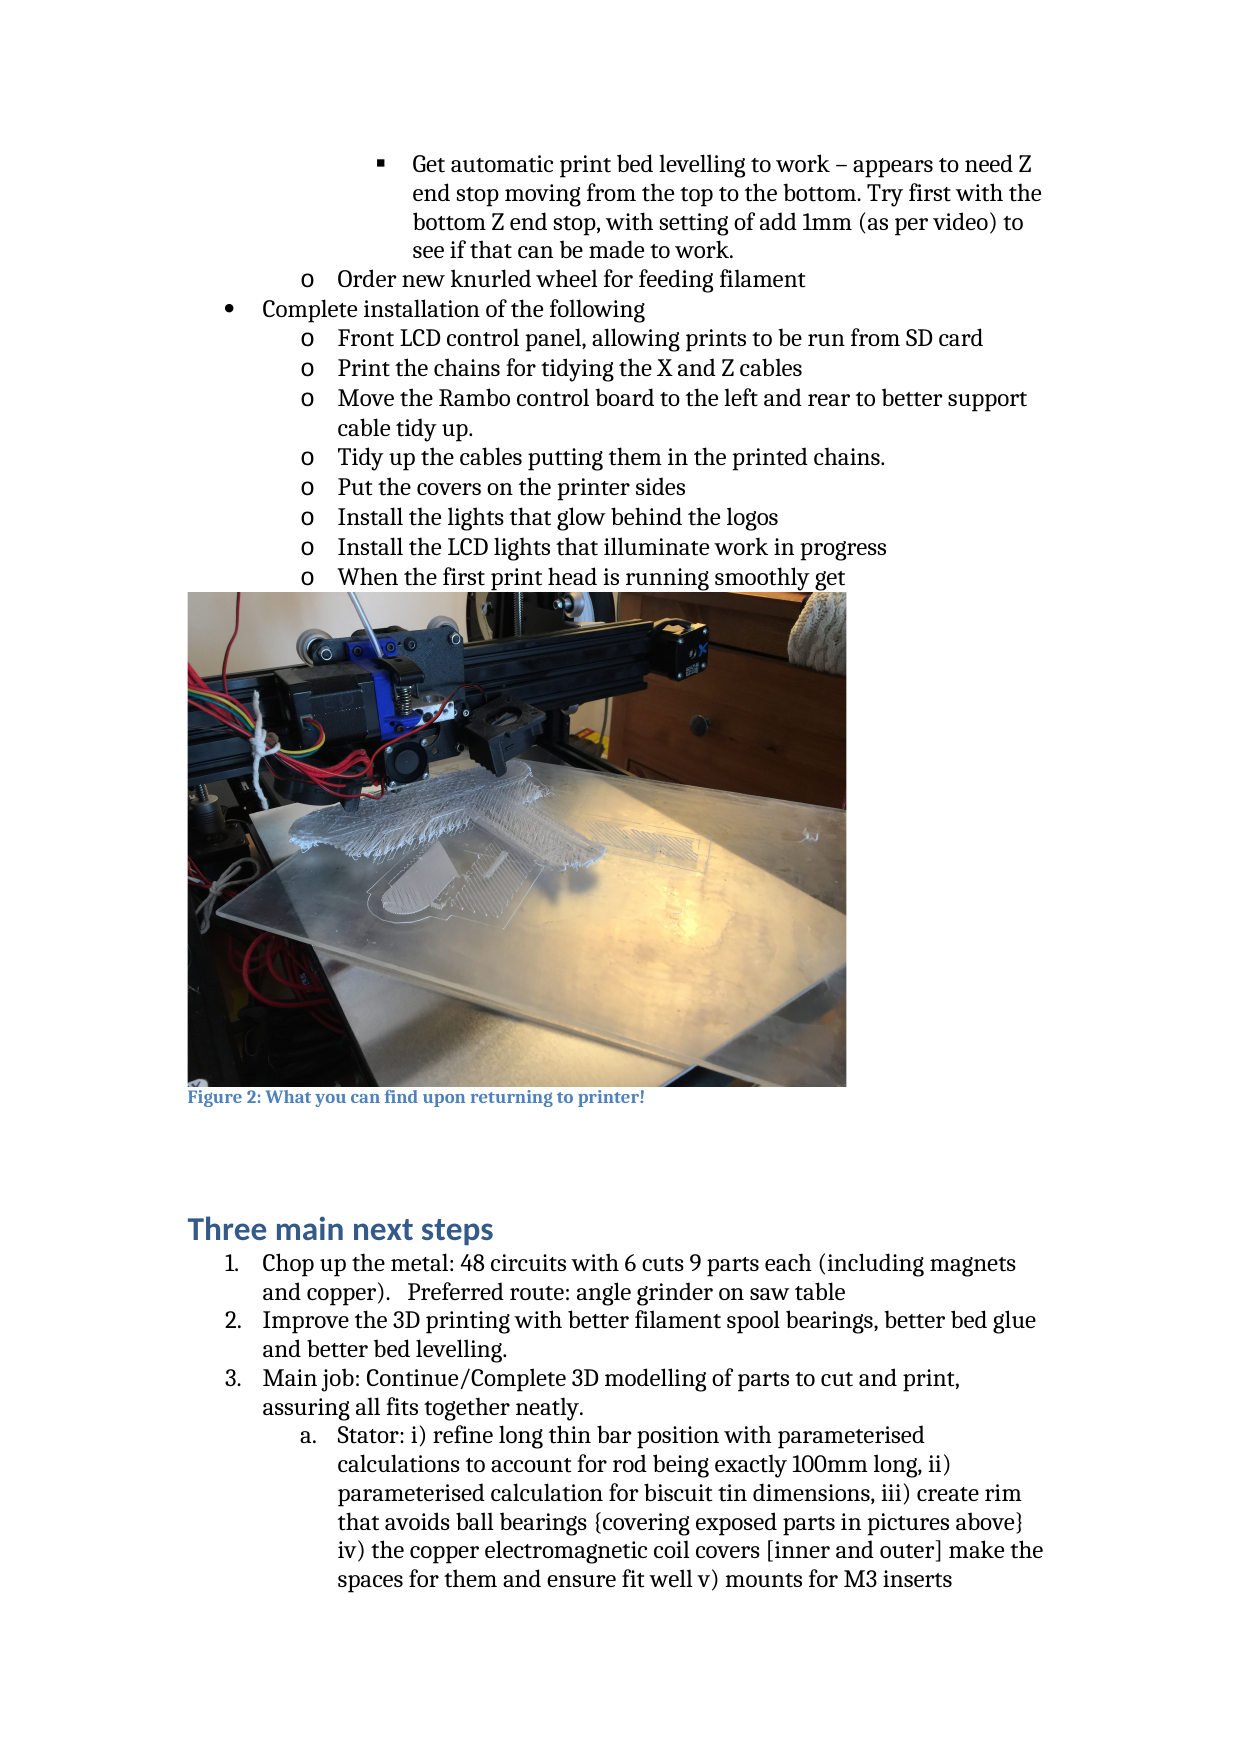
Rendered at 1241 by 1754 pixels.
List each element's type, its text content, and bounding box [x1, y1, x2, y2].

list When the first print head is running smoothly get [300, 562, 1053, 592]
list Print the chains for tidying the X and Z cables [300, 354, 1053, 384]
text Figure 2: What you can find upon returning to printer! [187, 1087, 1053, 1108]
picture [187, 592, 847, 1087]
list Chop up the metal: 48 circuits with 6 cuts 9 parts each (including magnets and copper). Preferred route: angle grinder on saw table [225, 1249, 1053, 1306]
list Move the Rambo control board to the left and rear to better support cable tidy up. [300, 384, 1053, 442]
list Get automatic print bed levelling to work – appears to need Z end stop moving from the top to the bottom. Try first with the bottom Z end stop, with setting of add 1mm (as per video) to see if that can be made to work. [375, 150, 1053, 265]
list Main job: Continue/Complete 3D modelling of parts to cut and print, assuring all fits together neatly. [225, 1364, 1053, 1421]
subtitle Three main next steps [187, 1208, 1053, 1249]
list Install the LCD lights that illuminate work in progress [300, 532, 1053, 562]
list Put the covers on the printer sides [300, 472, 1053, 502]
list Tidy up the cables putting them in the printed chains. [300, 442, 1053, 472]
list Front LCD control panel, allowing prints to be run from SD card [300, 324, 1053, 354]
list Install the lights that glow behind the logos [300, 502, 1053, 532]
list Improve the 3D printing with better filament spool bearings, better bed glue and better bed levelling. [225, 1306, 1053, 1364]
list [300, 1421, 1053, 1594]
list Complete installation of the following [225, 295, 1053, 324]
list Order new knurled wheel for feeding filament [300, 265, 1053, 295]
